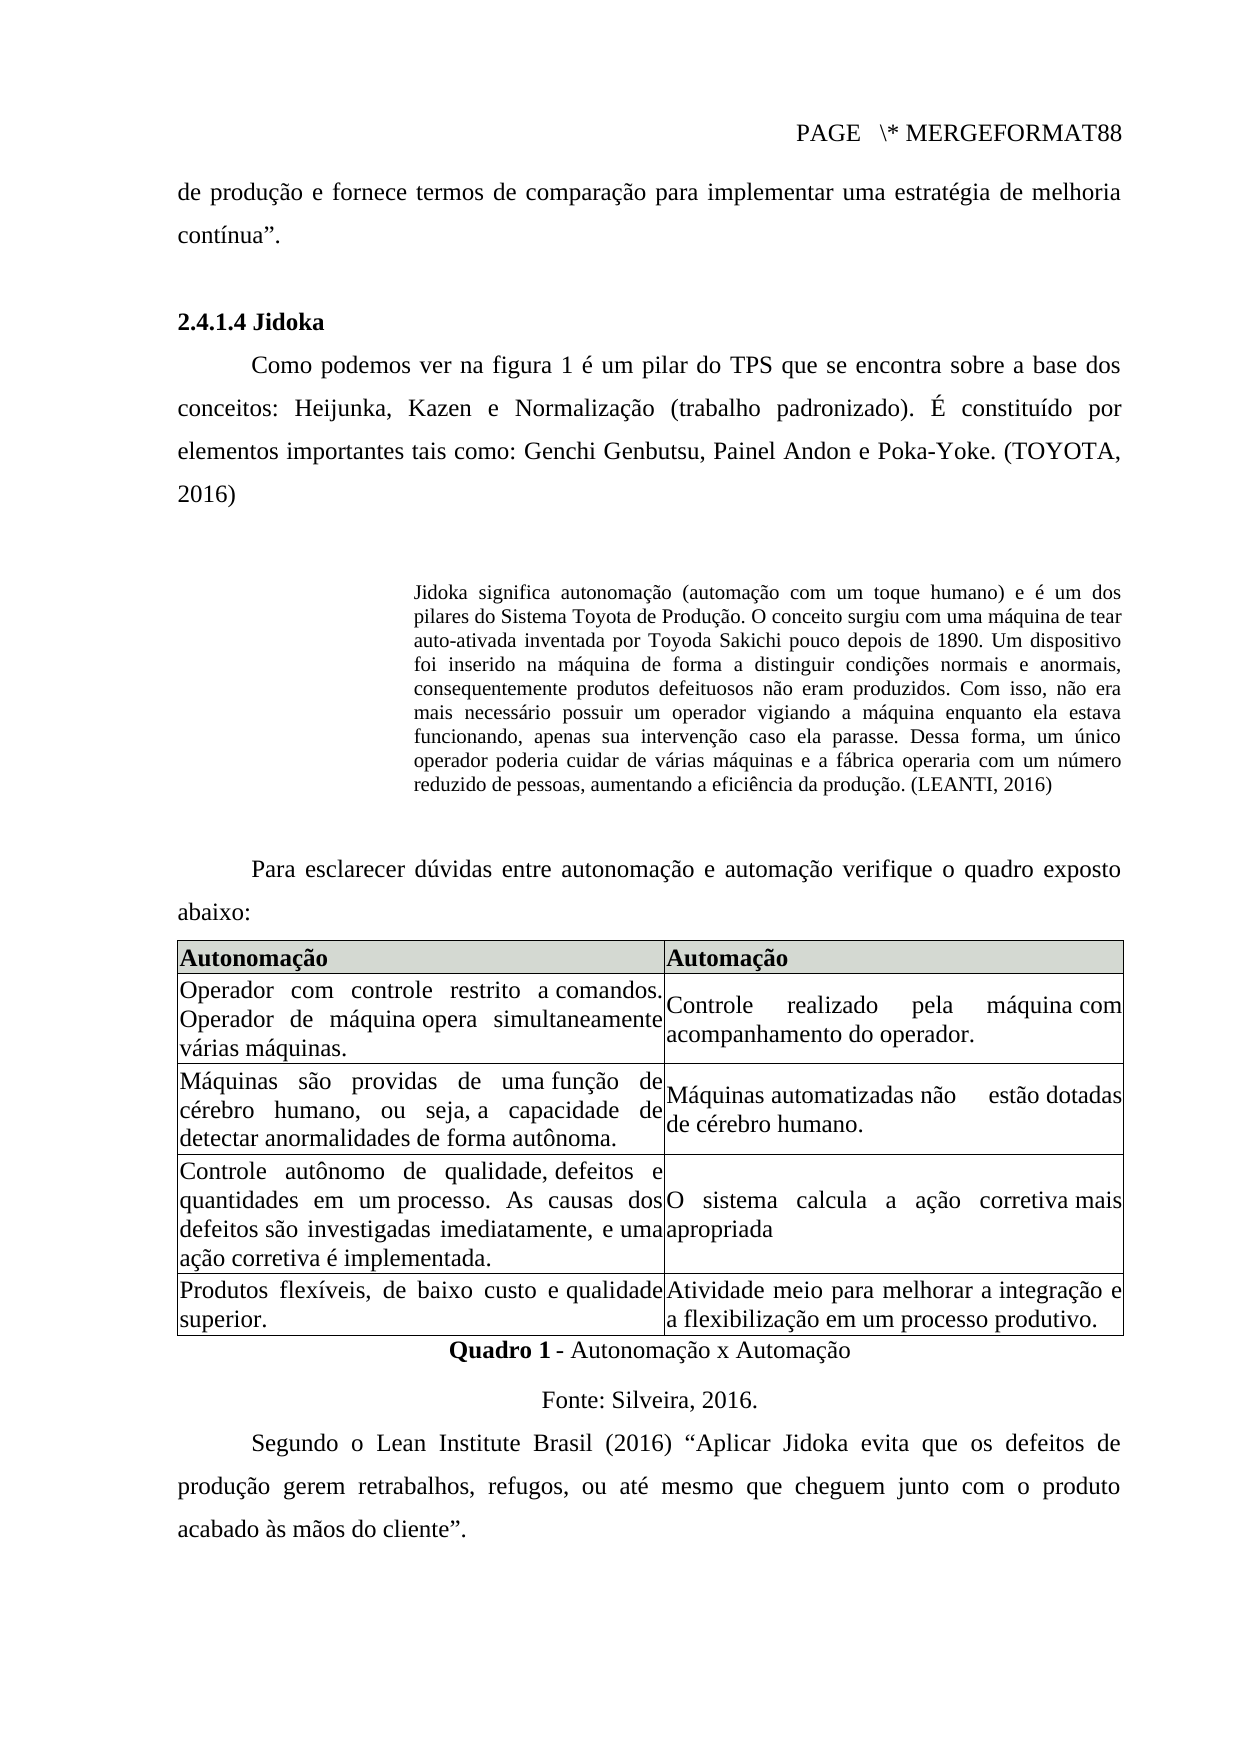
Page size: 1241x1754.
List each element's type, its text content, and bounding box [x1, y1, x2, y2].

table_cell Atividade meio para melhorar a integração e a flexibilização em um processo produtivo. [665, 1274, 1123, 1334]
text Segundo o Lean Institute Brasil (2016) “Aplicar Jidoka evita que os defeitos de produção gerem retrabalhos, refugos, ou até mesmo que cheguem junto com o produto acabado às mãos do cliente”. [177, 1428, 1122, 1543]
table_cell Controle autônomo de qualidade, defeitos e quantidades em um processo. As causas dos defeitos são investigadas imediatamente, e uma ação corretiva é implementada. [178, 1155, 664, 1273]
table_header Automação [665, 941, 1123, 973]
table_cell Produtos flexíveis, de baixo custo e qualidade superior. [178, 1274, 664, 1334]
text Jidoka significa autonomação (automação com um toque humano) e é um dos pilares do Sistema Toyota de Produção. O conceito surgiu com uma máquina de tear auto-ativada inventada por Toyoda Sakichi pouco depois de 1890. Um dispositivo foi inserido na máquina de forma a distinguir condições normais e anormais, consequentemente produtos defeituosos não eram produzidos. Com isso, não era mais necessário possuir um operador vigiando a máquina enquanto ela estava funcionando, apenas sua intervenção caso ela parasse. Dessa forma, um único operador poderia cuidar de várias máquinas e a fábrica operaria com um número reduzido de pessoas, aumentando a eficiência da produção. (LEANTI, 2016) [413, 580, 1122, 796]
table_cell Máquinas automatizadas não estão dotadas de cérebro humano. [665, 1064, 1123, 1154]
table_cell Controle realizado pela máquina com acompanhamento do operador. [665, 974, 1123, 1063]
subtitle Jidoka [177, 307, 1122, 335]
text Fonte: Silveira, 2016. [177, 1385, 1122, 1414]
table_cell Máquinas são providas de uma função de cérebro humano, ou seja, a capacidade de detectar anormalidades de forma autônoma. [178, 1064, 664, 1154]
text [177, 177, 1122, 249]
table_cell Operador com controle restrito a comandos. Operador de máquina opera simultaneamente várias máquinas. [178, 974, 664, 1063]
table_cell O sistema calcula a ação corretiva mais apropriada [665, 1155, 1123, 1273]
text Como podemos ver na figura 1 é um pilar do TPS que se encontra sobre a base dos conceitos: Heijunka, Kazen e Normalização (trabalho padronizado). É constituído por elementos importantes tais como: Genchi Genbutsu, Painel Andon e Poka-Yoke. (TOYOTA, 2016) [177, 350, 1122, 508]
text Quadro 1 - Autonomação x Automação [177, 1336, 1122, 1364]
text Para esclarecer dúvidas entre autonomação e automação verifique o quadro exposto abaixo: [177, 854, 1122, 926]
table_header Autonomação [178, 941, 664, 973]
